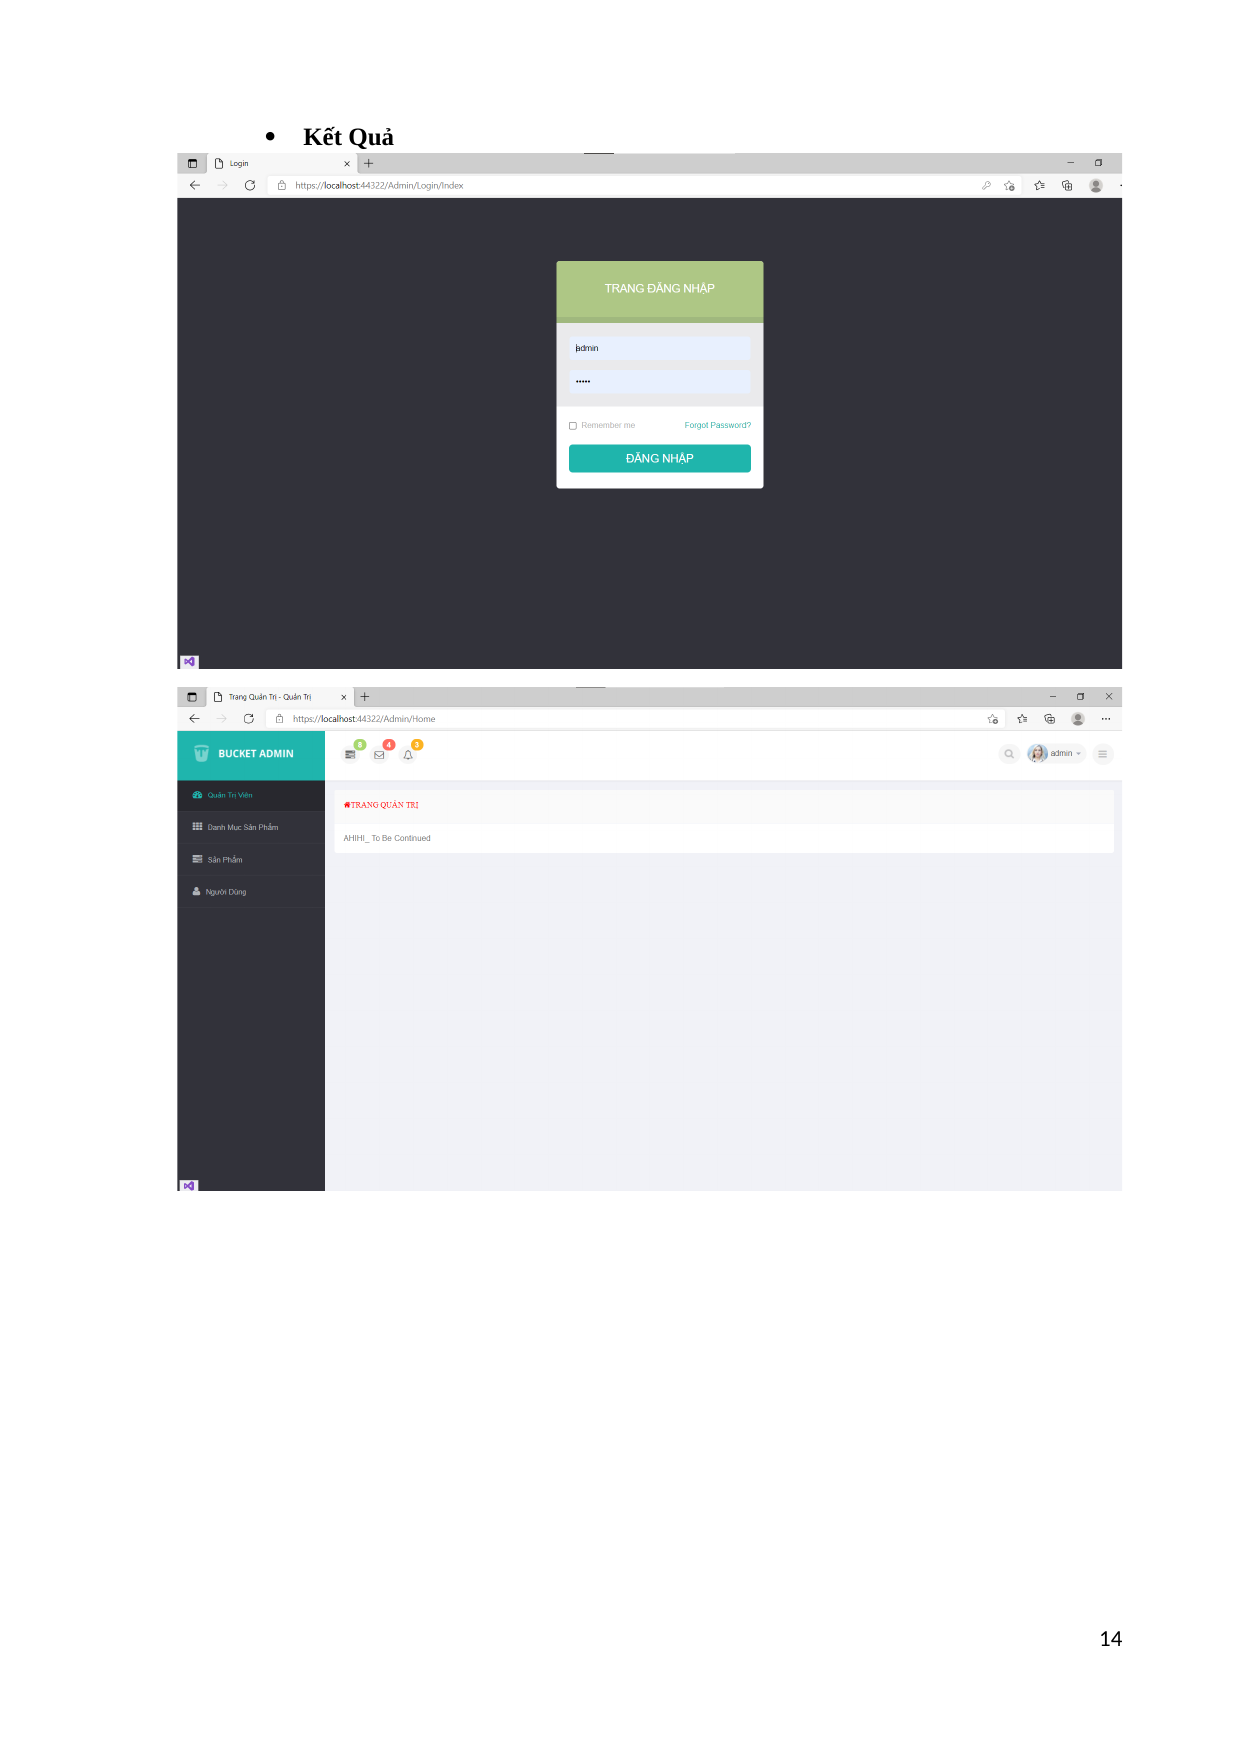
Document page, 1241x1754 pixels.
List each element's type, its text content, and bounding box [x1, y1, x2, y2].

picture [177, 153, 1123, 669]
picture [177, 687, 1123, 1191]
subtitle Kết Quả [266, 122, 1122, 151]
